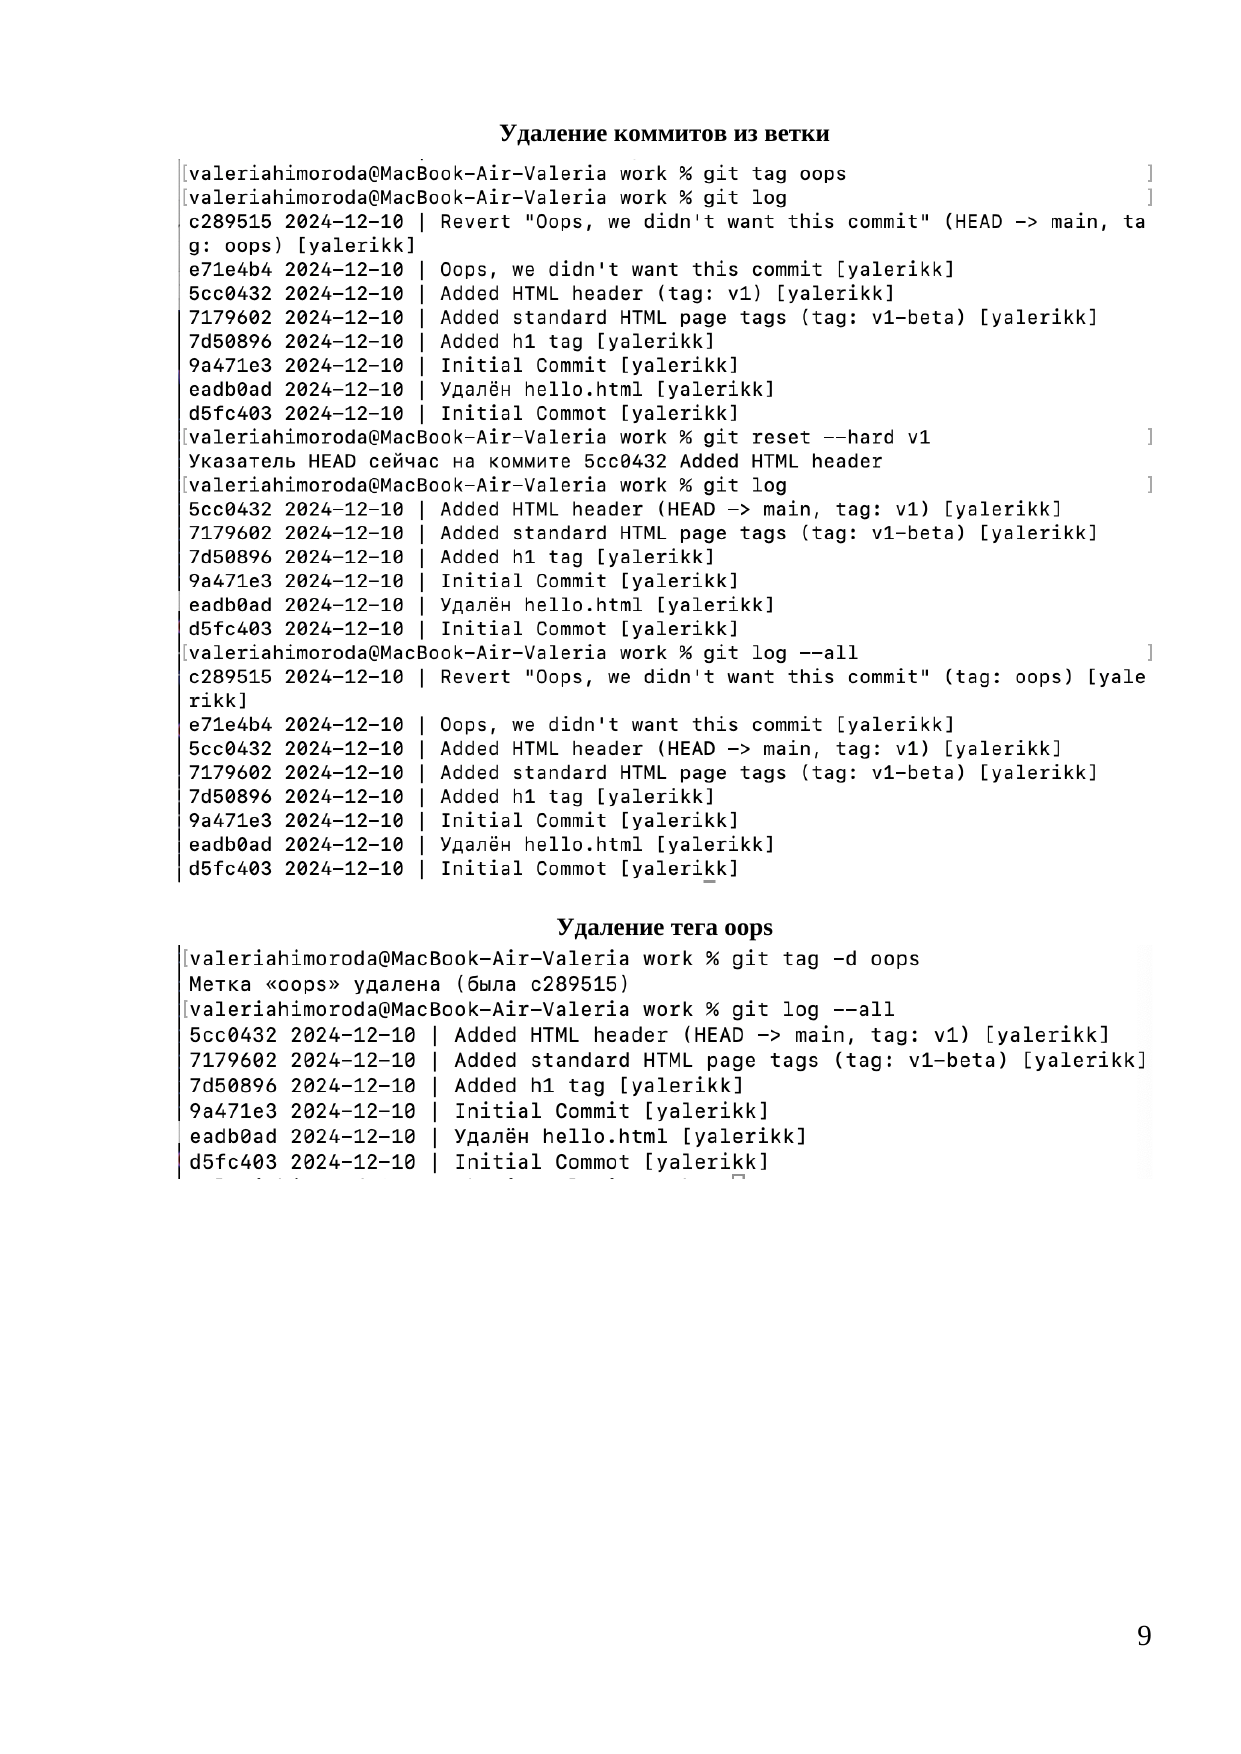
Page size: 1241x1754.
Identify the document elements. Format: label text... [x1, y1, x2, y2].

text Удаление тега oops [177, 912, 1152, 940]
picture [178, 945, 1153, 1179]
text Удаление коммитов из ветки [177, 118, 1152, 147]
picture [178, 159, 1153, 883]
